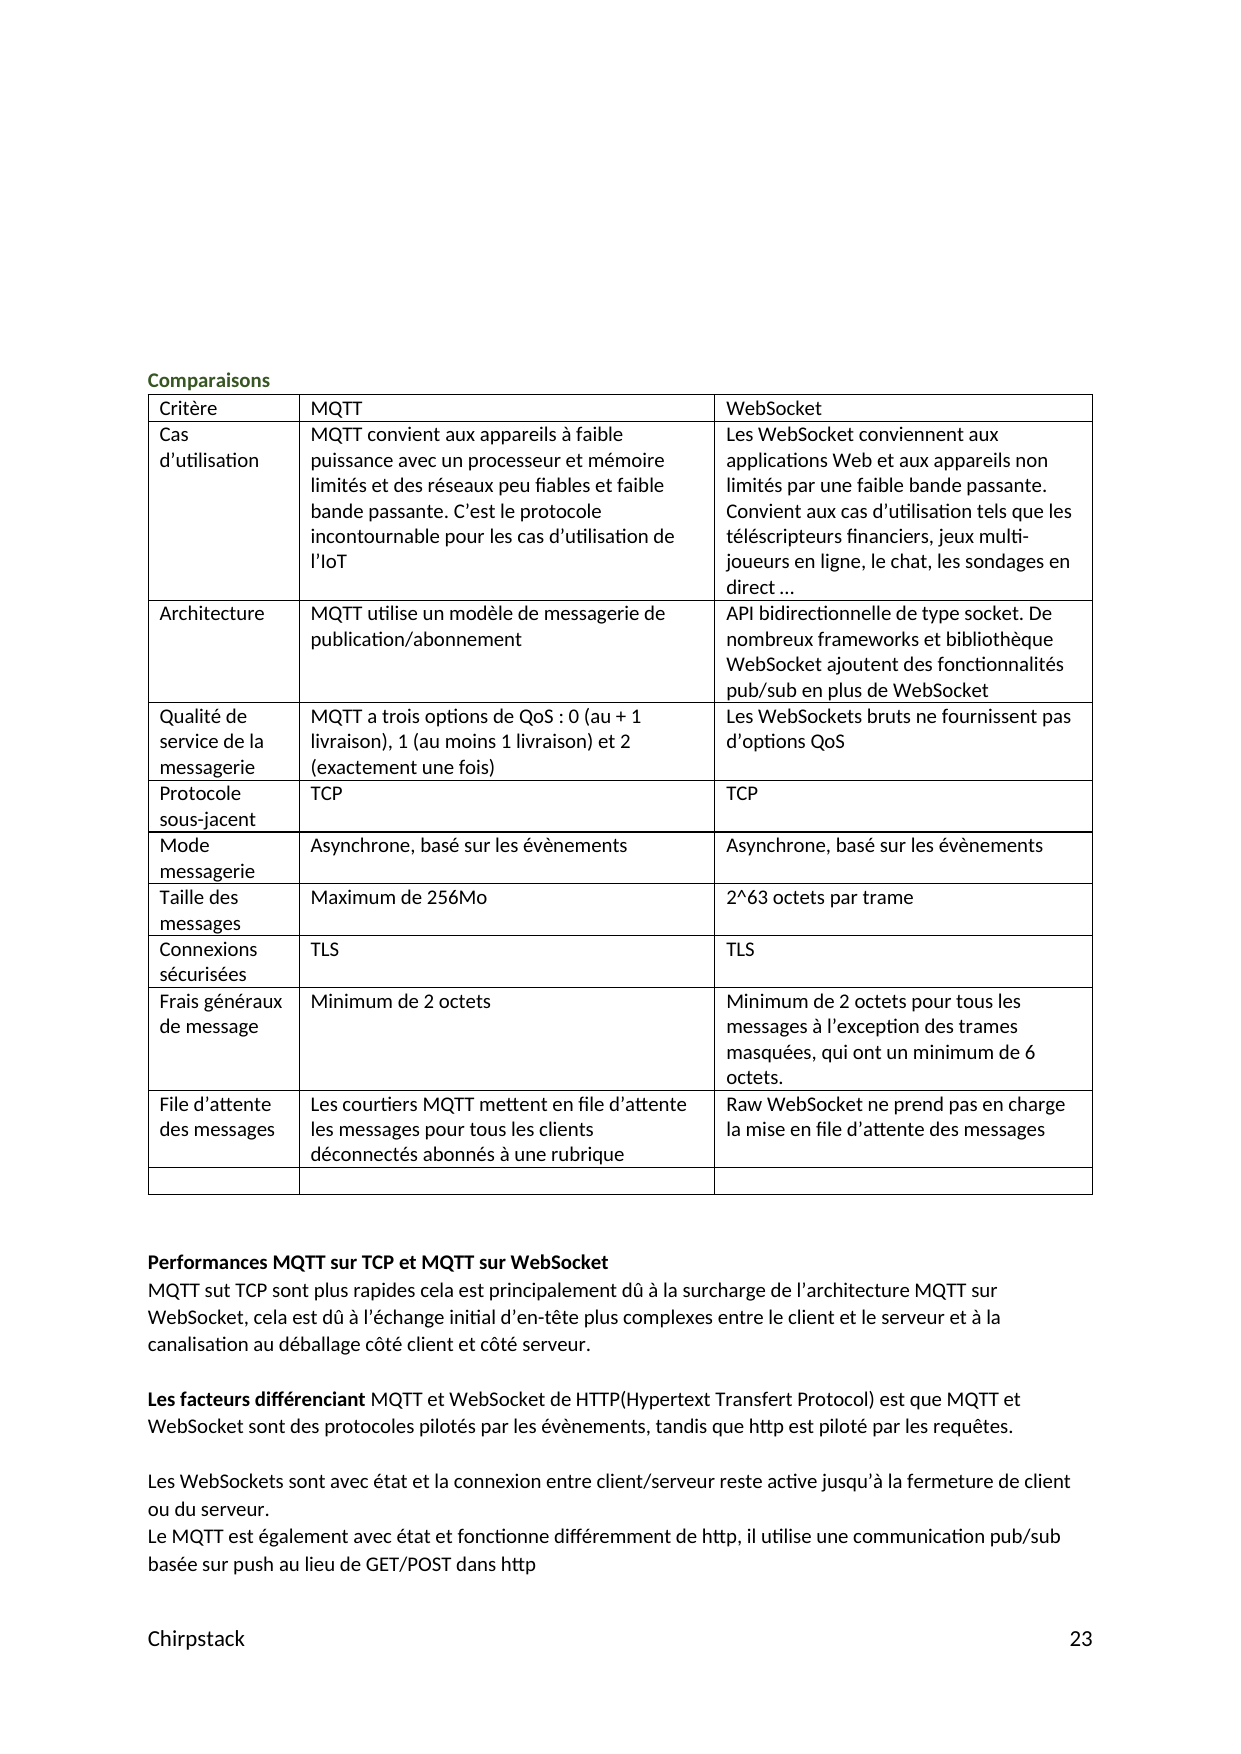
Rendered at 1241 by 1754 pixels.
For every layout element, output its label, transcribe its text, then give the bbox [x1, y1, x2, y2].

table_header Critère [149, 395, 299, 421]
text Les facteurs différenciant MQTT et WebSocket de HTTP(Hypertext Transfert Protocol) est que MQTT et WebSocket sont des protocoles pilotés par les évènements, tandis que http est piloté par les requêtes. [148, 1386, 1093, 1439]
text Performances MQTT sur TCP et MQTT sur WebSocket [148, 1249, 1093, 1275]
table_cell Minimum de 2 octets [300, 988, 714, 1090]
table_cell [300, 1168, 714, 1193]
table_cell [149, 1168, 299, 1193]
table_cell File d’attente des messages [149, 1091, 299, 1167]
table_cell TLS [715, 936, 1092, 987]
table_cell Taille des messages [149, 884, 299, 935]
table_cell Connexions sécurisées [149, 936, 299, 987]
table_cell Mode messagerie [149, 833, 299, 883]
table_cell TLS [300, 936, 714, 987]
table_cell Les WebSockets bruts ne fournissent pas d’options QoS [715, 703, 1092, 779]
table_cell MQTT convient aux appareils à faible puissance avec un processeur et mémoire limités et des réseaux peu fiables et faible bande passante. C’est le protocole incontournable pour les cas d’utilisation de l’IoT [300, 422, 714, 599]
text Le MQTT est également avec état et fonctionne différemment de http, il utilise une communication pub/sub basée sur push au lieu de GET/POST dans http [148, 1523, 1093, 1576]
table_cell Raw WebSocket ne prend pas en charge la mise en file d’attente des messages [715, 1091, 1092, 1167]
table_cell Minimum de 2 octets pour tous les messages à l’exception des trames masquées, qui ont un minimum de 6 octets. [715, 988, 1092, 1090]
table_cell Qualité de service de la messagerie [149, 703, 299, 779]
table_cell Cas d’utilisation [149, 422, 299, 599]
text Les WebSockets sont avec état et la connexion entre client/serveur reste active jusqu’à la fermeture de client ou du serveur. [148, 1468, 1093, 1521]
table_cell Les courtiers MQTT mettent en file d’attente les messages pour tous les clients déconnectés abonnés à une rubrique [300, 1091, 714, 1167]
table_header WebSocket [715, 395, 1092, 421]
table_cell TCP [715, 781, 1092, 831]
table_cell Les WebSocket conviennent aux applications Web et aux appareils non limités par une faible bande passante. Convient aux cas d’utilisation tels que les téléscripteurs financiers, jeux multi-joueurs en ligne, le chat, les sondages en direct … [715, 422, 1092, 599]
table_cell TCP [300, 781, 714, 831]
table_cell Asynchrone, basé sur les évènements [715, 833, 1092, 883]
text MQTT sut TCP sont plus rapides cela est principalement dû à la surcharge de l’architecture MQTT sur WebSocket, cela est dû à l’échange initial d’en-tête plus complexes entre le client et le serveur et à la canalisation au déballage côté client et côté serveur. [148, 1277, 1093, 1357]
table_cell [715, 1168, 1092, 1193]
text Comparaisons [148, 367, 1093, 392]
table_cell Protocole sous-jacent [149, 781, 299, 831]
table_cell Maximum de 256Mo [300, 884, 714, 935]
table_cell MQTT utilise un modèle de messagerie de publication/abonnement [300, 601, 714, 702]
table_header MQTT [300, 395, 714, 421]
table_cell API bidirectionnelle de type socket. De nombreux frameworks et bibliothèque WebSocket ajoutent des fonctionnalités pub/sub en plus de WebSocket [715, 601, 1092, 702]
table_cell 2^63 octets par trame [715, 884, 1092, 935]
table_cell Frais généraux de message [149, 988, 299, 1090]
table_cell Architecture [149, 601, 299, 702]
table_cell MQTT a trois options de QoS : 0 (au + 1 livraison), 1 (au moins 1 livraison) et 2 (exactement une fois) [300, 703, 714, 779]
table_cell Asynchrone, basé sur les évènements [300, 833, 714, 883]
